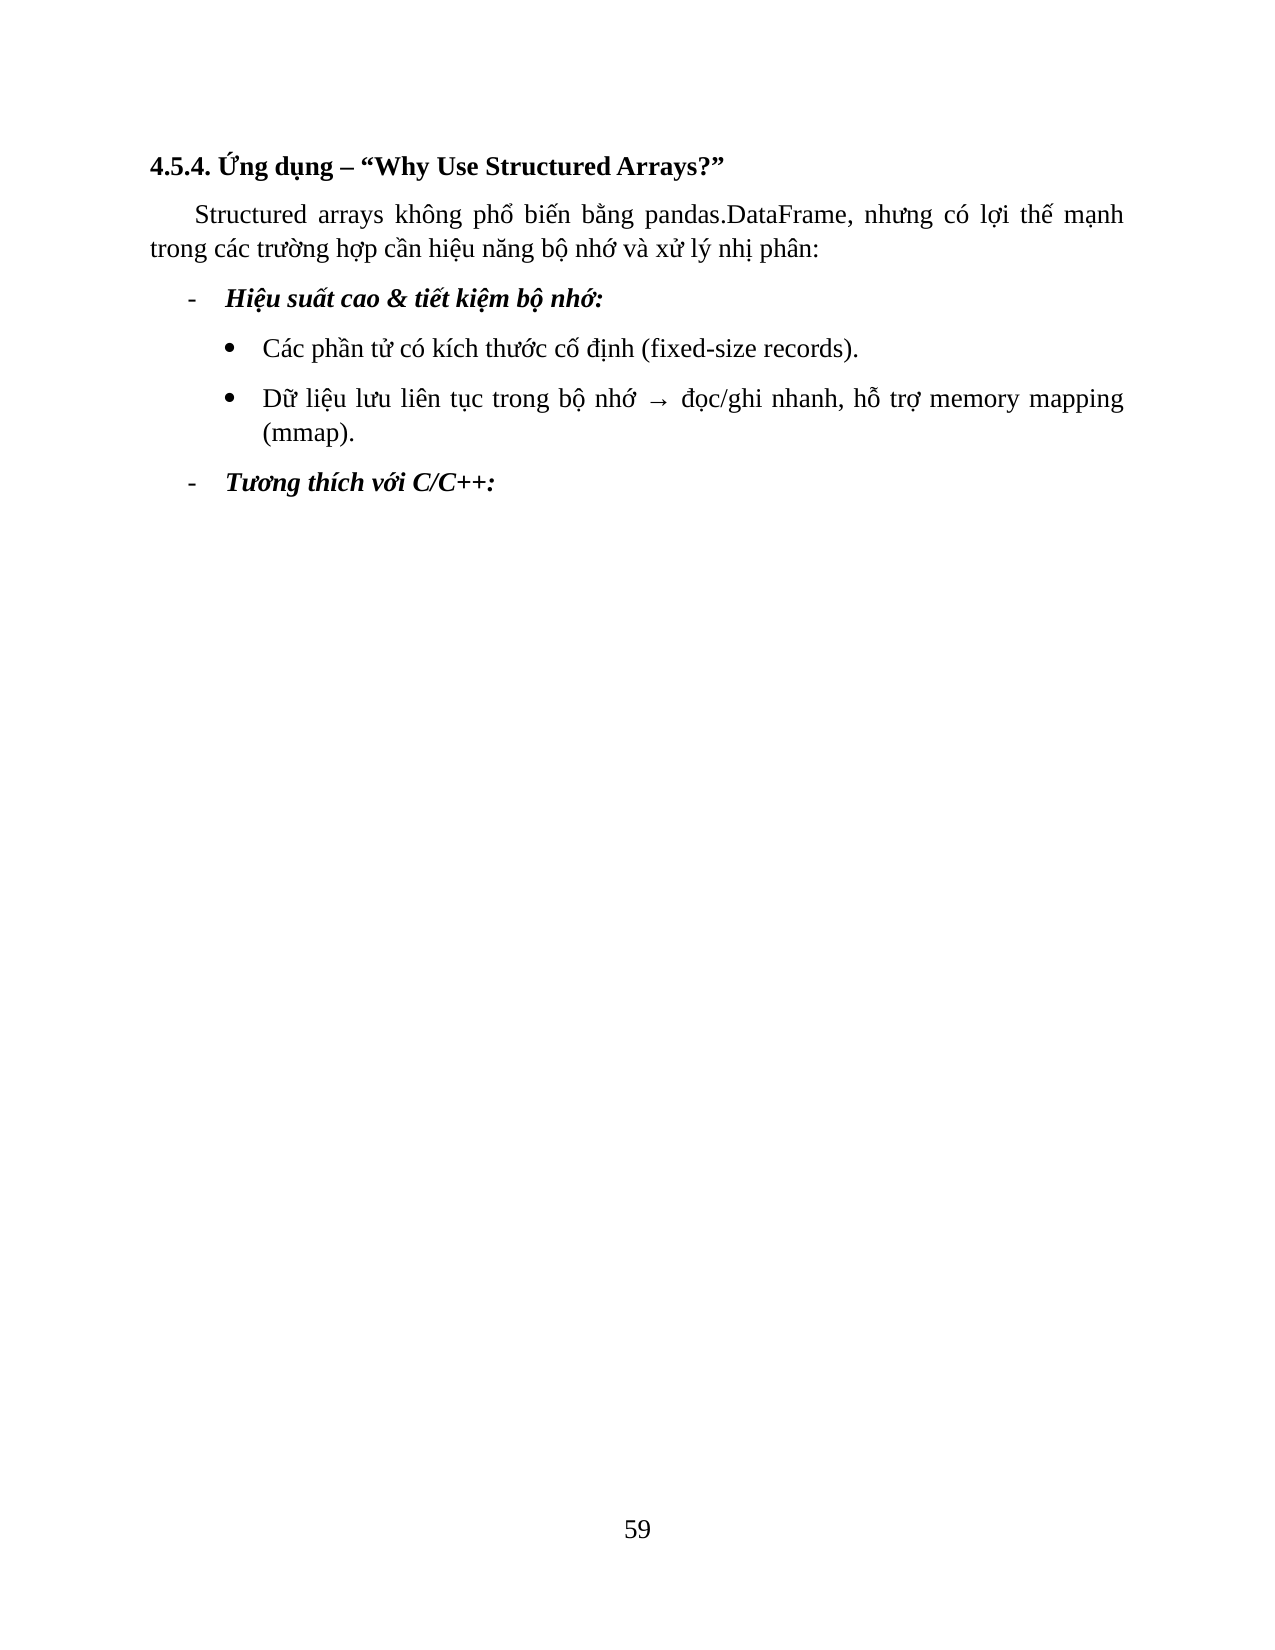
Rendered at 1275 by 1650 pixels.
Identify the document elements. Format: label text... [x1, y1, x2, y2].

list Hiệu suất cao & tiết kiệm bộ nhớ: [187, 282, 1125, 313]
list Dữ liệu lưu liên tục trong bộ nhớ → đọc/ghi nhanh, hỗ trợ memory mapping (mmap). [225, 383, 1125, 447]
text Structured arrays không phổ biến bằng pandas.DataFrame, nhưng có lợi thế mạnh trong các trường hợp cần hiệu năng bộ nhớ và xử lý nhị phân: [150, 198, 1125, 263]
subtitle 4.5.4. Ứng dụng – “Why Use Structured Arrays?” [150, 150, 1125, 181]
list Các phần tử có kích thước cố định (fixed-size records). [225, 332, 1125, 363]
list Tương thích với C/C++: [187, 466, 1125, 498]
